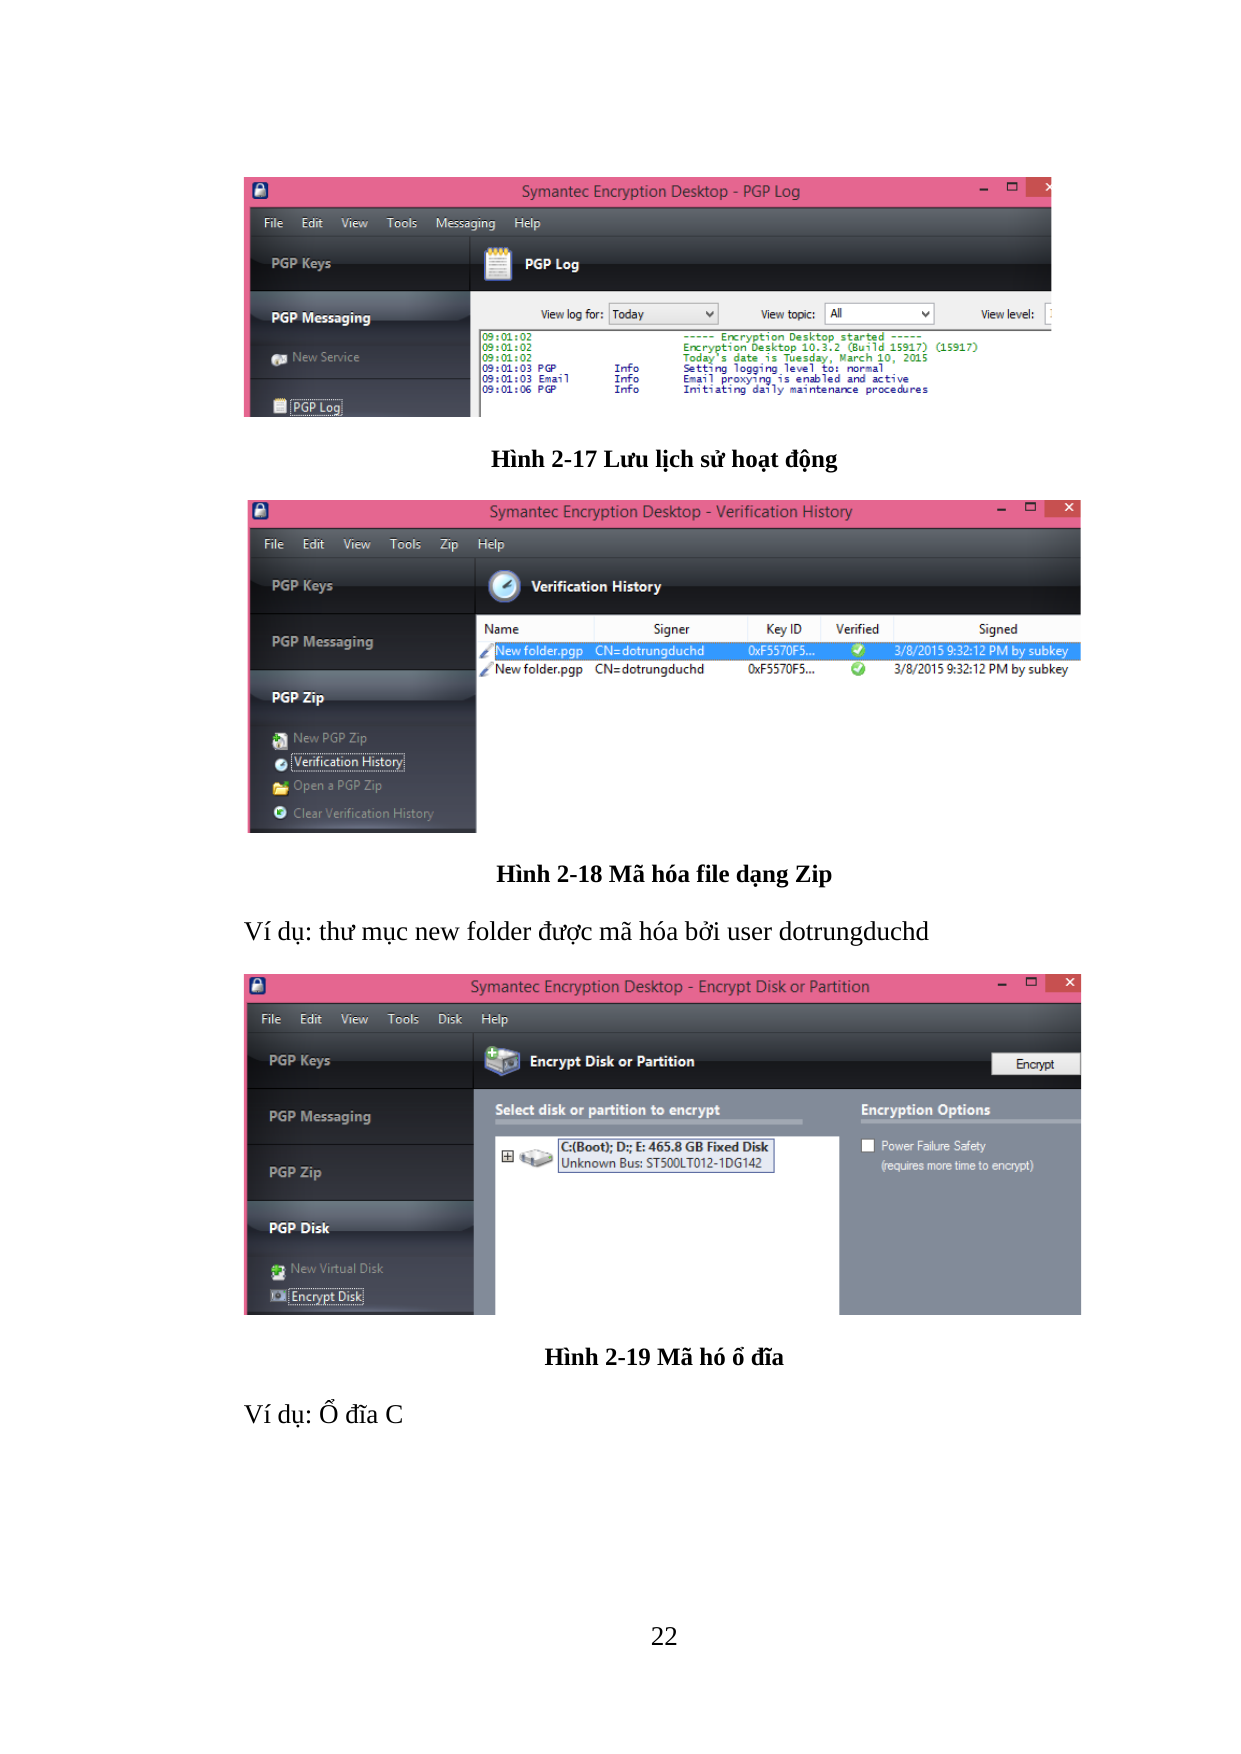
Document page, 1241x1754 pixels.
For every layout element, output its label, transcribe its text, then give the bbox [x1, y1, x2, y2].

text Ví dụ: thư mục new folder được mã hóa bởi user dotrungduchd [206, 915, 1122, 946]
picture [243, 177, 1052, 417]
text Ví dụ: Ổ đĩa C [206, 1398, 1122, 1429]
picture [247, 500, 1081, 833]
picture [243, 974, 1082, 1315]
